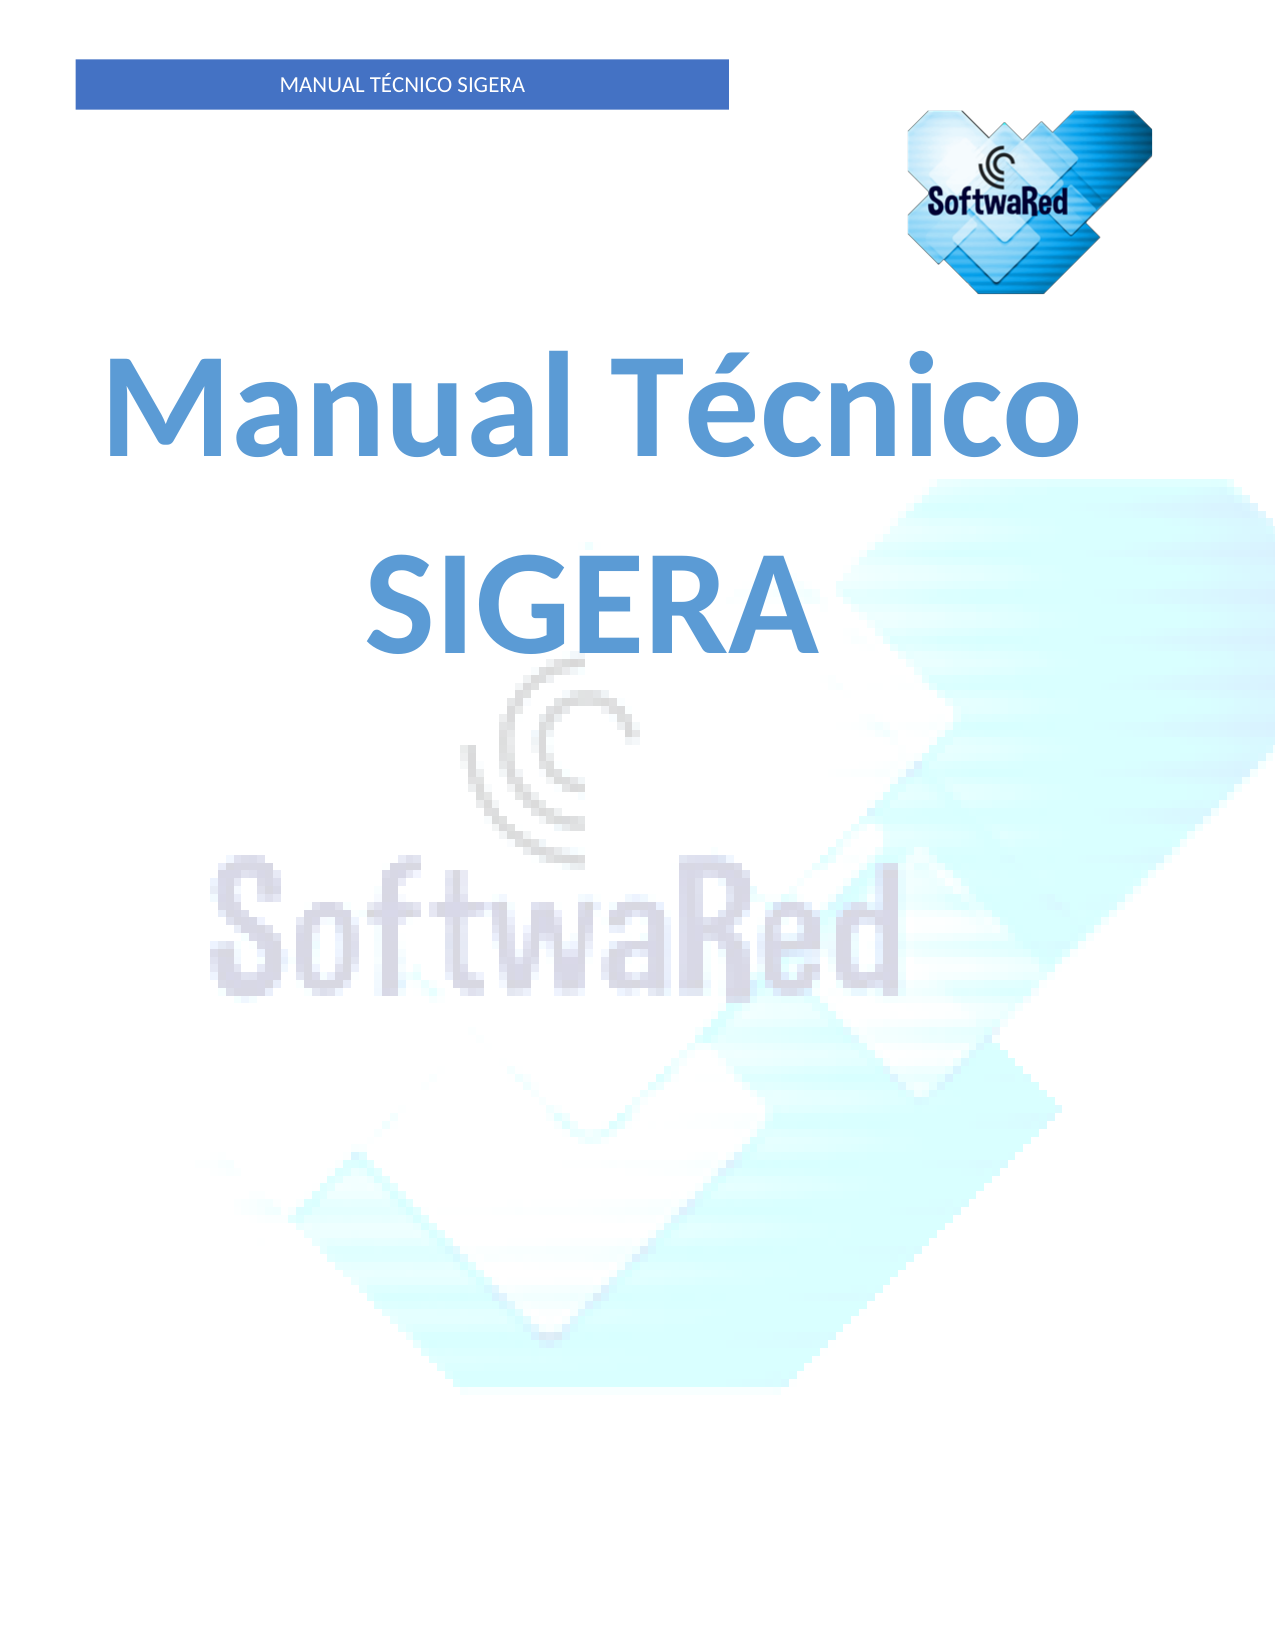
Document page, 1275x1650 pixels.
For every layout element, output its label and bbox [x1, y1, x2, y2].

picture [856, 81, 1153, 304]
